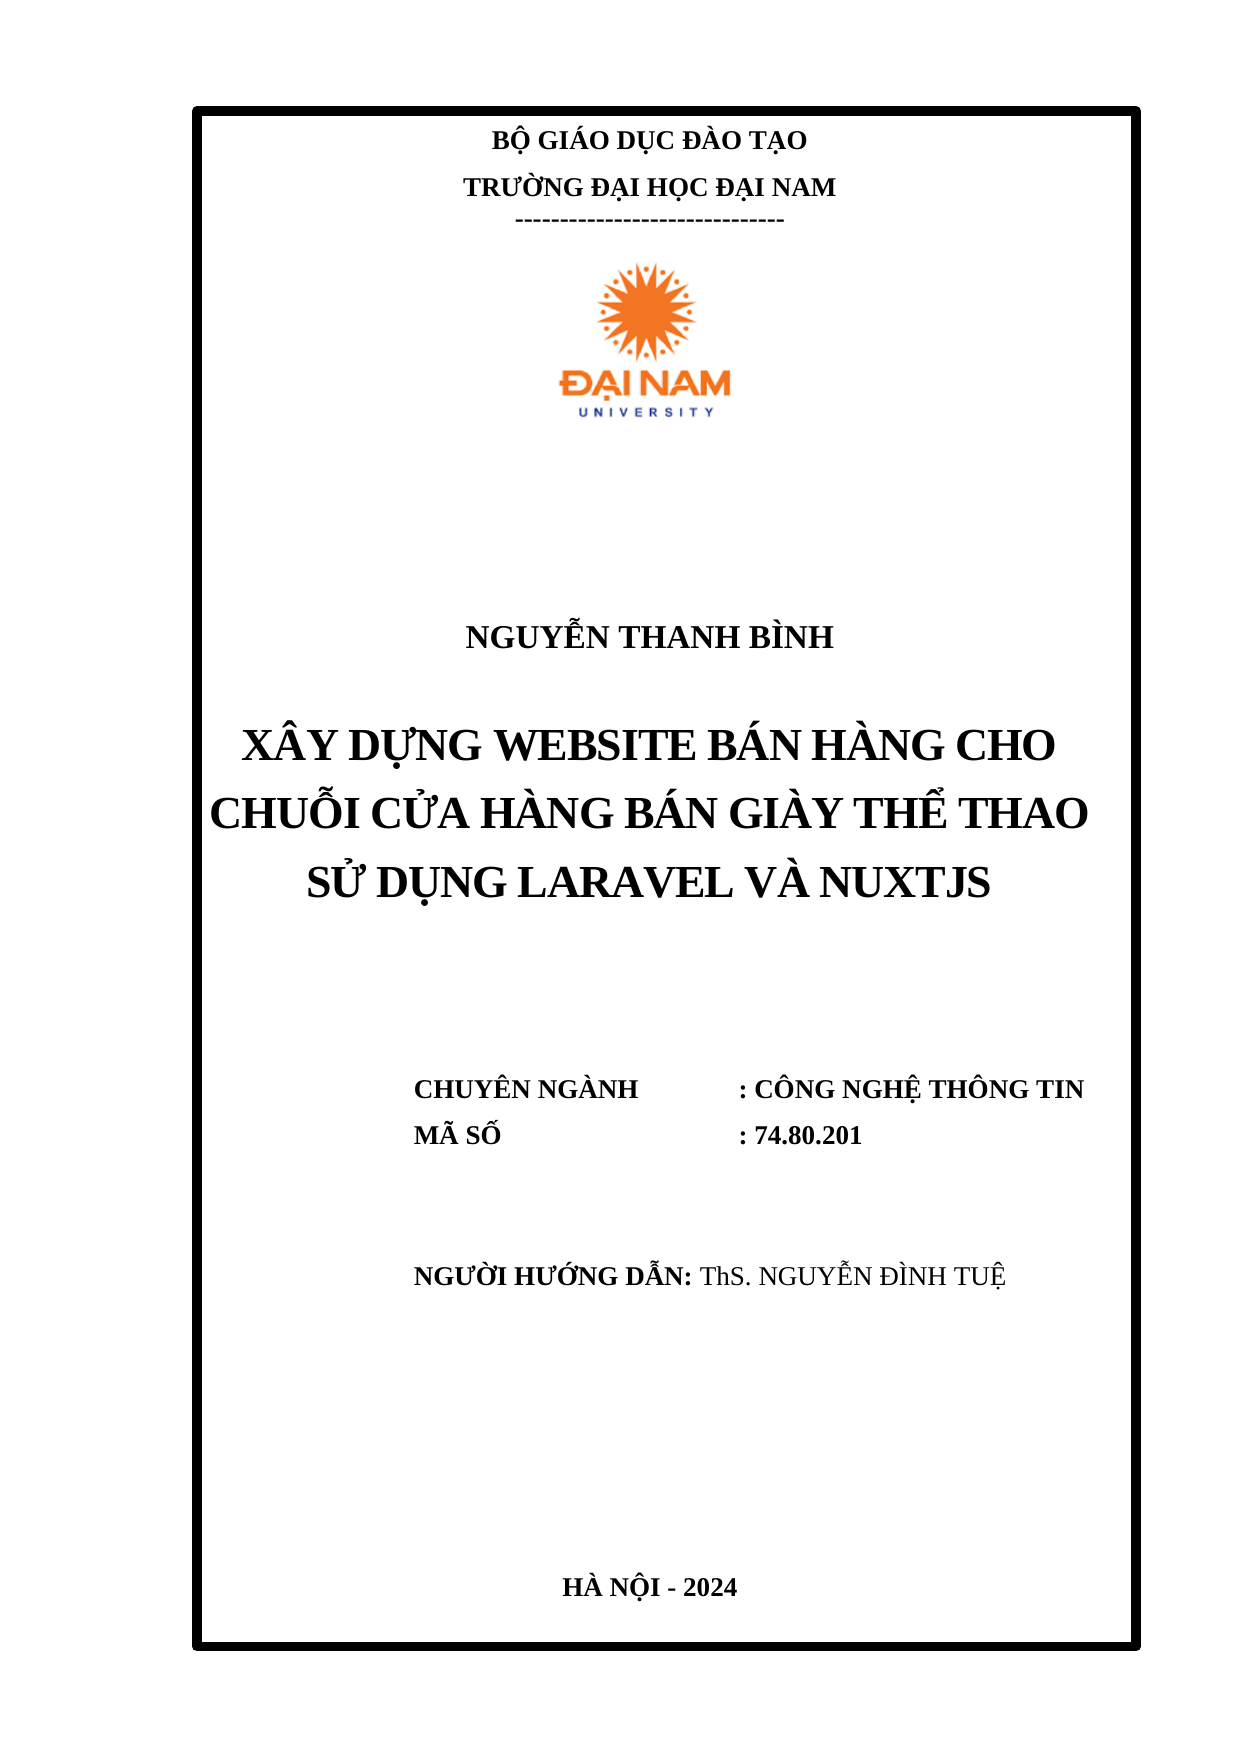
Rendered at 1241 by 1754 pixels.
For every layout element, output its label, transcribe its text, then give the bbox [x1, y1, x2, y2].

text TRƯỜNG ĐẠI HỌC ĐẠI NAM [177, 171, 1122, 202]
picture [551, 244, 740, 422]
text XÂY DỰNG WEBSITE BÁN HÀNG CHO CHUỖI CỬA HÀNG BÁN GIÀY THỂ THAO SỬ DỤNG LARAVEL VÀ NUXTJS [177, 717, 1122, 907]
text NGUYỄN THANH BÌNH [177, 618, 1122, 656]
text CHUYÊN NGÀNH : CÔNG NGHỆ THÔNG TIN [177, 1073, 1122, 1104]
text NGƯỜI HƯỚNG DẪN: ThS. NGUYỄN ĐÌNH TUỆ [177, 1260, 1122, 1291]
text ------------------------------ [177, 202, 1122, 233]
text MÃ SỐ : 74.80.201 [177, 1119, 1122, 1151]
text BỘ GIÁO DỤC ĐÀO TẠO [177, 124, 1122, 156]
text HÀ NỘI - 2024 [177, 1571, 1122, 1602]
